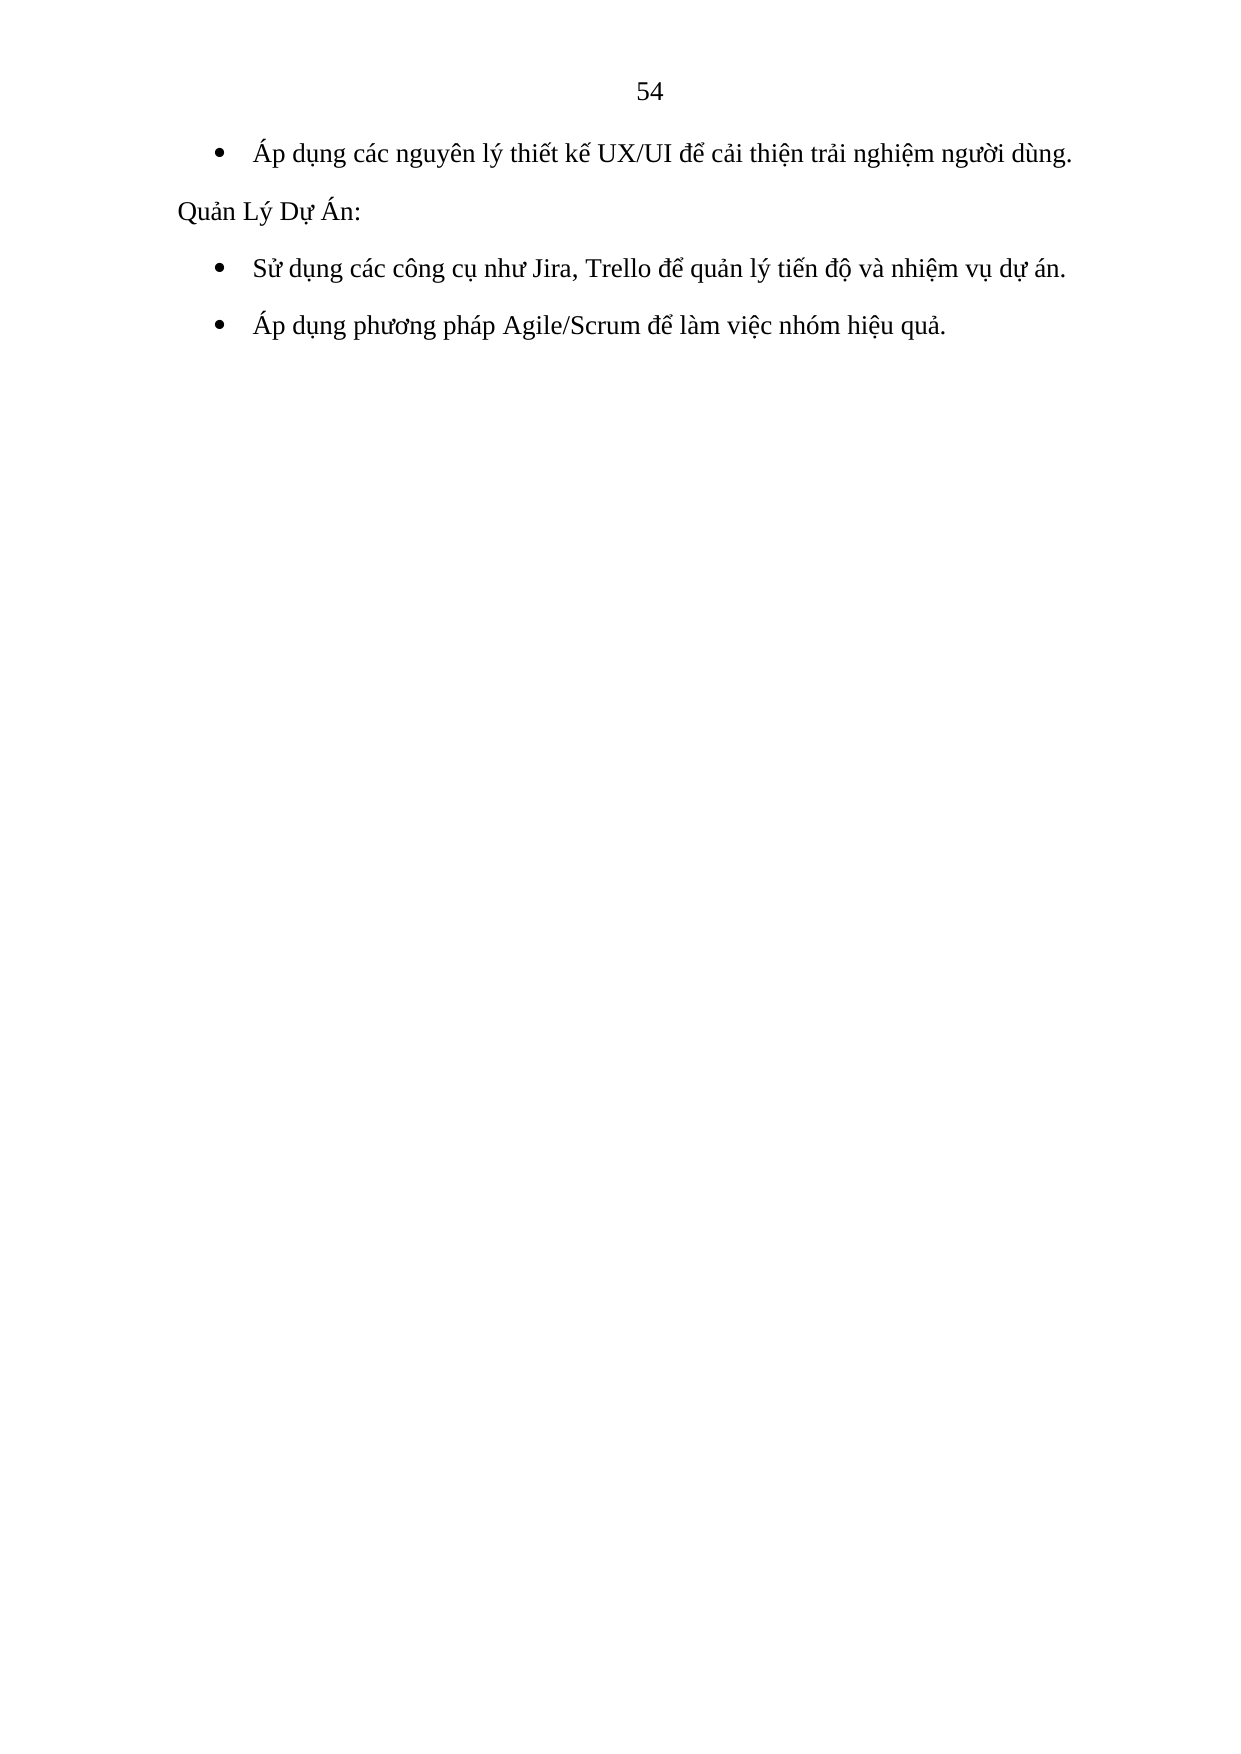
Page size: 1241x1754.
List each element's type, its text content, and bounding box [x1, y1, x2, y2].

list Sử dụng các công cụ như Jira, Trello để quản lý tiến độ và nhiệm vụ dự án. [215, 252, 1122, 283]
list Áp dụng các nguyên lý thiết kế UX/UI để cải thiện trải nghiệm người dùng. [215, 137, 1122, 168]
list Áp dụng phương pháp Agile/Scrum để làm việc nhóm hiệu quả. [215, 309, 1122, 340]
text Quản Lý Dự Án: [177, 194, 1122, 226]
